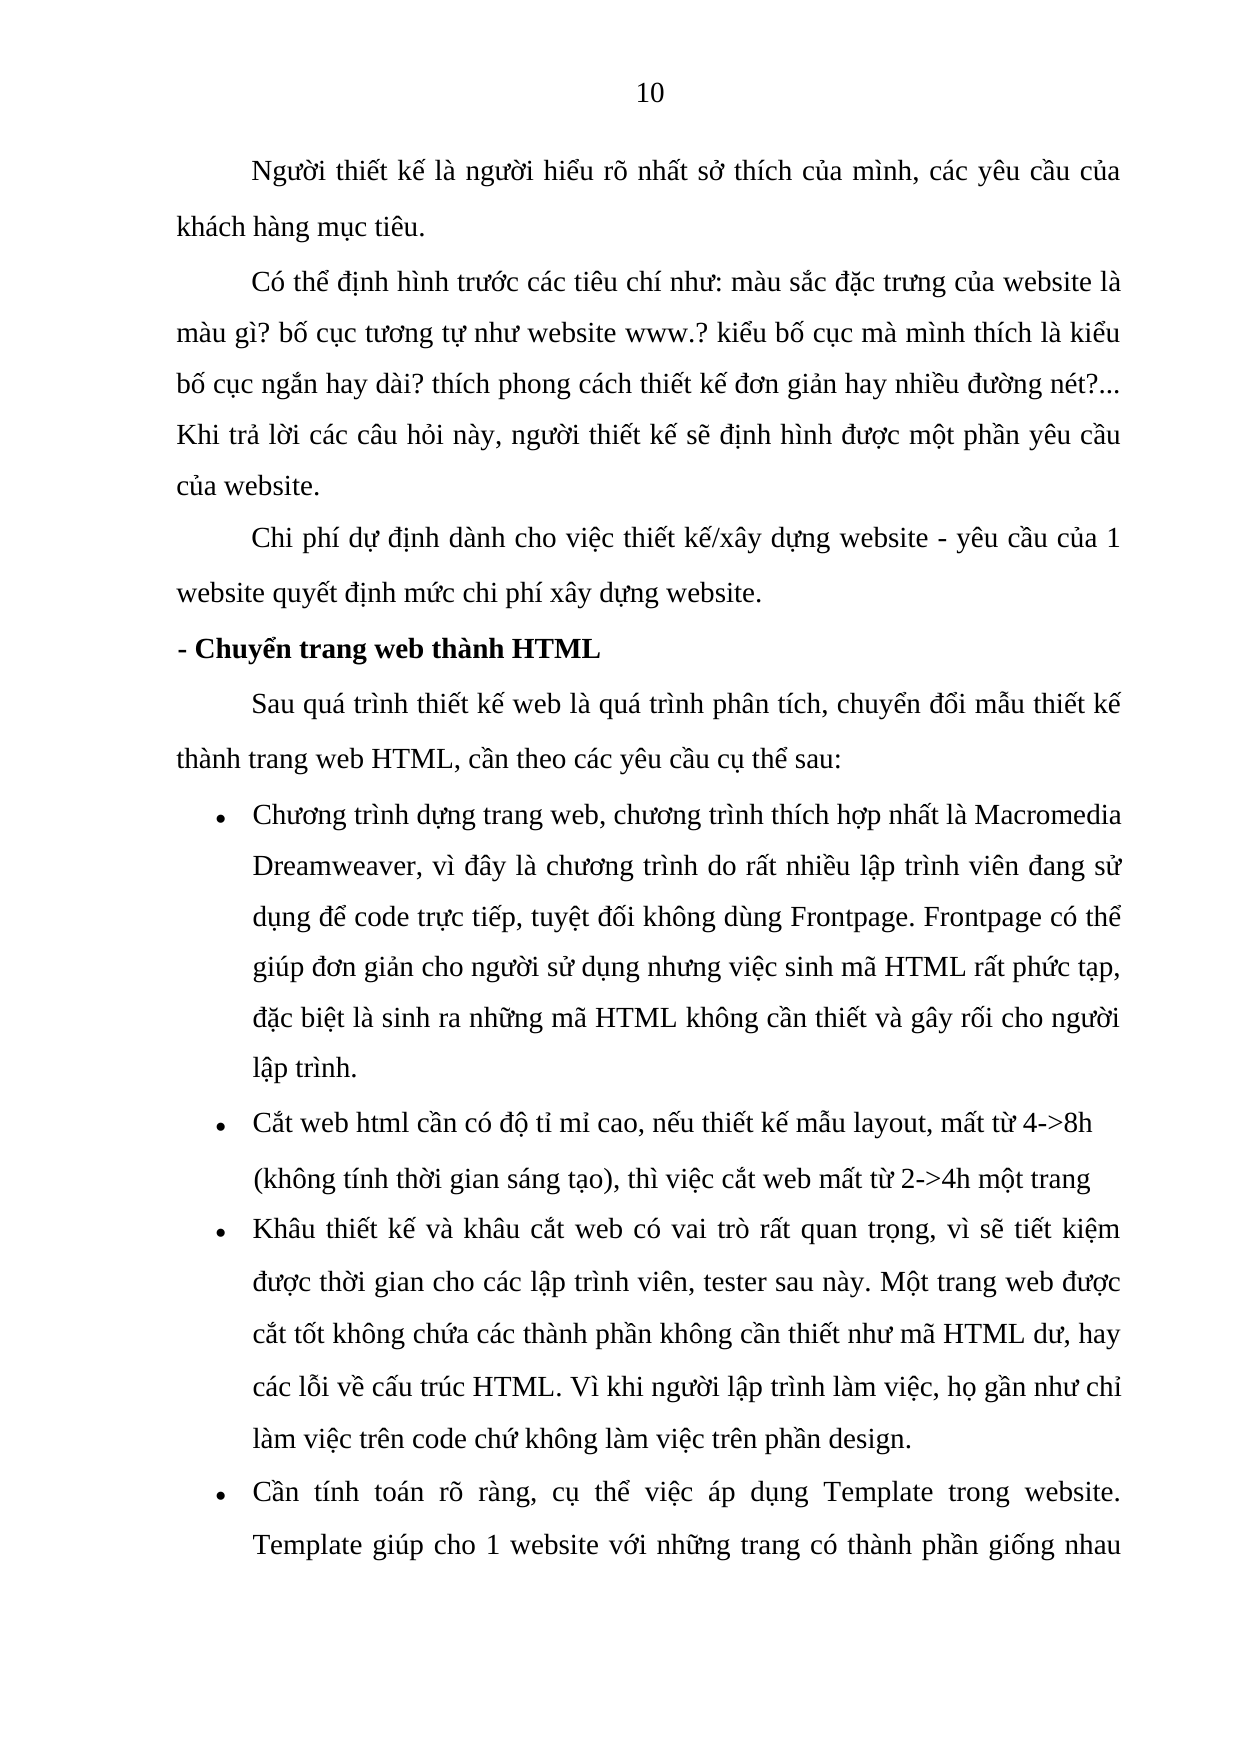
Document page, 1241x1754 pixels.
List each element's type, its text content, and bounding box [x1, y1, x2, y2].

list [215, 1474, 1122, 1561]
text Người thiết kế là người hiểu rõ nhất sở thích của mình, các yêu cầu của khách hàng mục tiêu. [176, 153, 1122, 242]
list Khâu thiết kế và khâu cắt web có vai trò rất quan trọng, vì sẽ tiết kiệm được thời gian cho các lập trình viên, tester sau này. Một trang web được cắt tốt không chứa các thành phần không cần thiết như mã HTML dư, hay các lỗi về cấu trúc HTML. Vì khi người lập trình làm việc, họ gần như chỉ làm việc trên code chứ không làm việc trên phần design. [215, 1211, 1122, 1455]
text Sau quá trình thiết kế web là quá trình phân tích, chuyển đổi mẫu thiết kế thành trang web HTML, cần theo các yêu cầu cụ thể sau: [176, 686, 1122, 775]
list Chương trình dựng trang web, chương trình thích hợp nhất là Macromedia Dreamweaver, vì đây là chương trình do rất nhiều lập trình viên đang sử dụng để code trực tiếp, tuyệt đối không dùng Frontpage. Frontpage có thể giúp đơn giản cho người sử dụng nhưng việc sinh mã HTML rất phức tạp, đặc biệt là sinh ra những mã HTML không cần thiết và gây rối cho người lập trình. [215, 797, 1122, 1084]
list Cắt web html cần có độ tỉ mỉ cao, nếu thiết kế mẫu layout, mất từ 4->8h [215, 1105, 1122, 1139]
list Chuyển trang web thành HTML [177, 631, 1122, 664]
text Chi phí dự định dành cho việc thiết kế/xây dựng website - yêu cầu của 1 website quyết định mức chi phí xây dựng website. [176, 520, 1122, 609]
text (không tính thời gian sáng tạo), thì việc cắt web mất từ 2->4h một trang [253, 1161, 1122, 1195]
text Có thể định hình trước các tiêu chí như: màu sắc đặc trưng của website là màu gì? bố cục tương tự như website www.? kiểu bố cục mà mình thích là kiểu bố cục ngắn hay dài? thích phong cách thiết kế đơn giản hay nhiều đường nét?... Khi trả lời các câu hỏi này, người thiết kế sẽ định hình được một phần yêu cầu của website. [176, 264, 1122, 502]
